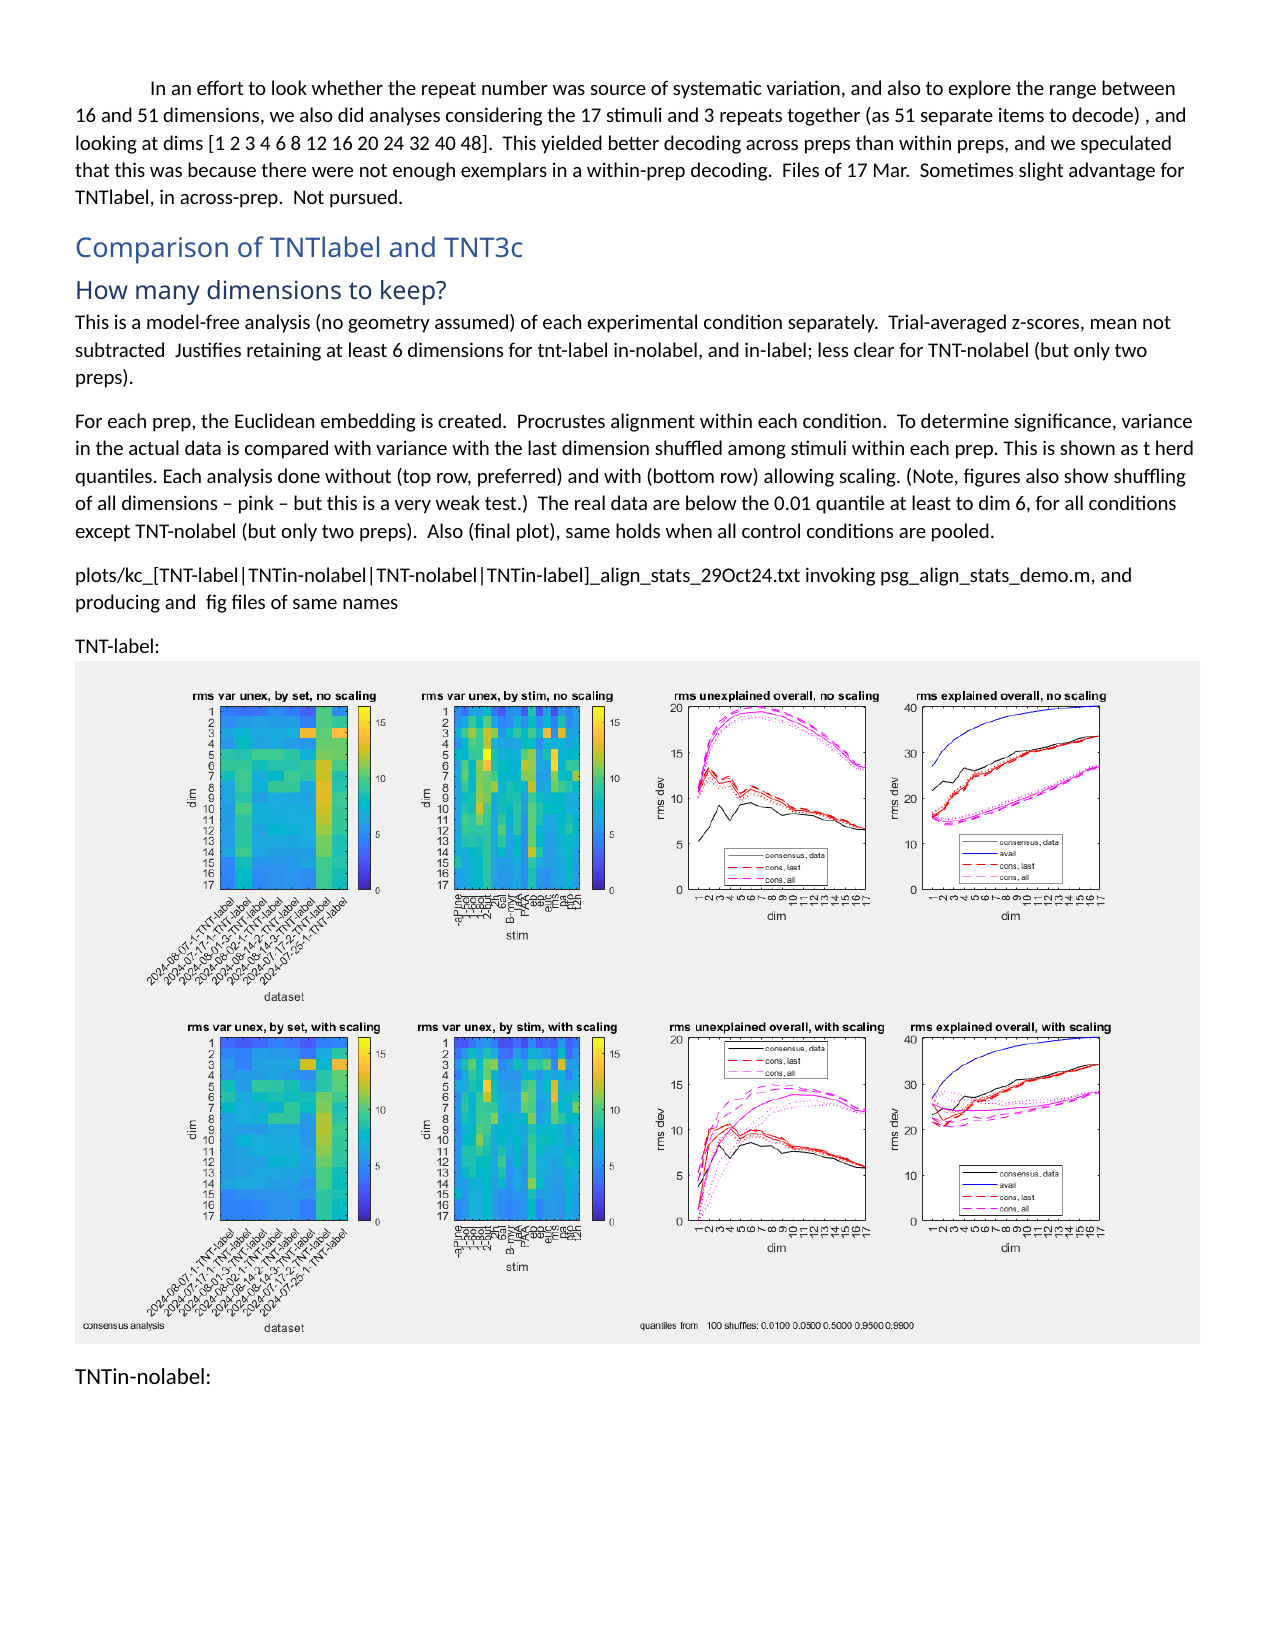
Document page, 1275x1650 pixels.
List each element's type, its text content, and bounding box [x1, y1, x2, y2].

text plots/kc_[TNT-label|TNTin-nolabel|TNT-nolabel|TNTin-label]_align_stats_29Oct24.txt invoking psg_align_stats_demo.m, and producing and fig files of same names [75, 562, 1200, 615]
text In an effort to look whether the repeat number was source of systematic variation, and also to explore the range between 16 and 51 dimensions, we also did analyses considering the 17 stimuli and 3 repeats together (as 51 separate items to decode) , and looking at dims [1 2 3 4 6 8 12 16 20 24 32 40 48]. This yielded better decoding across preps than within preps, and we speculated that this was because there were not enough exemplars in a within-prep decoding. Files of 17 Mar. Sometimes slight advantage for TNTlabel, in across-prep. Not pursued. [75, 75, 1200, 210]
subtitle How many dimensions to keep? [75, 273, 1200, 307]
text TNTin-nolabel: [75, 1362, 1200, 1390]
text TNT-label: [75, 633, 1200, 661]
text For each prep, the Euclidean embedding is created. Procrustes alignment within each condition. To determine significance, variance in the actual data is compared with variance with the last dimension shuffled among stimuli within each prep. This is shown as t herd quantiles. Each analysis done without (top row, preferred) and with (bottom row) allowing scaling. (Note, figures also show shuffling of all dimensions – pink – but this is a very weak test.) The real data are below the 0.01 quantile at least to dim 6, for all conditions except TNT-nolabel (but only two preps). Also (final plot), same holds when all control conditions are pooled. [75, 408, 1200, 543]
text This is a model-free analysis (no geometry assumed) of each experimental condition separately. Trial-averaged z-scores, mean not subtracted Justifies retaining at least 6 dimensions for tnt-label in-nolabel, and in-label; less clear for TNT-nolabel (but only two preps). [75, 309, 1200, 389]
picture [75, 661, 1200, 1344]
subtitle Comparison of TNTlabel and TNT3c [75, 229, 1200, 266]
